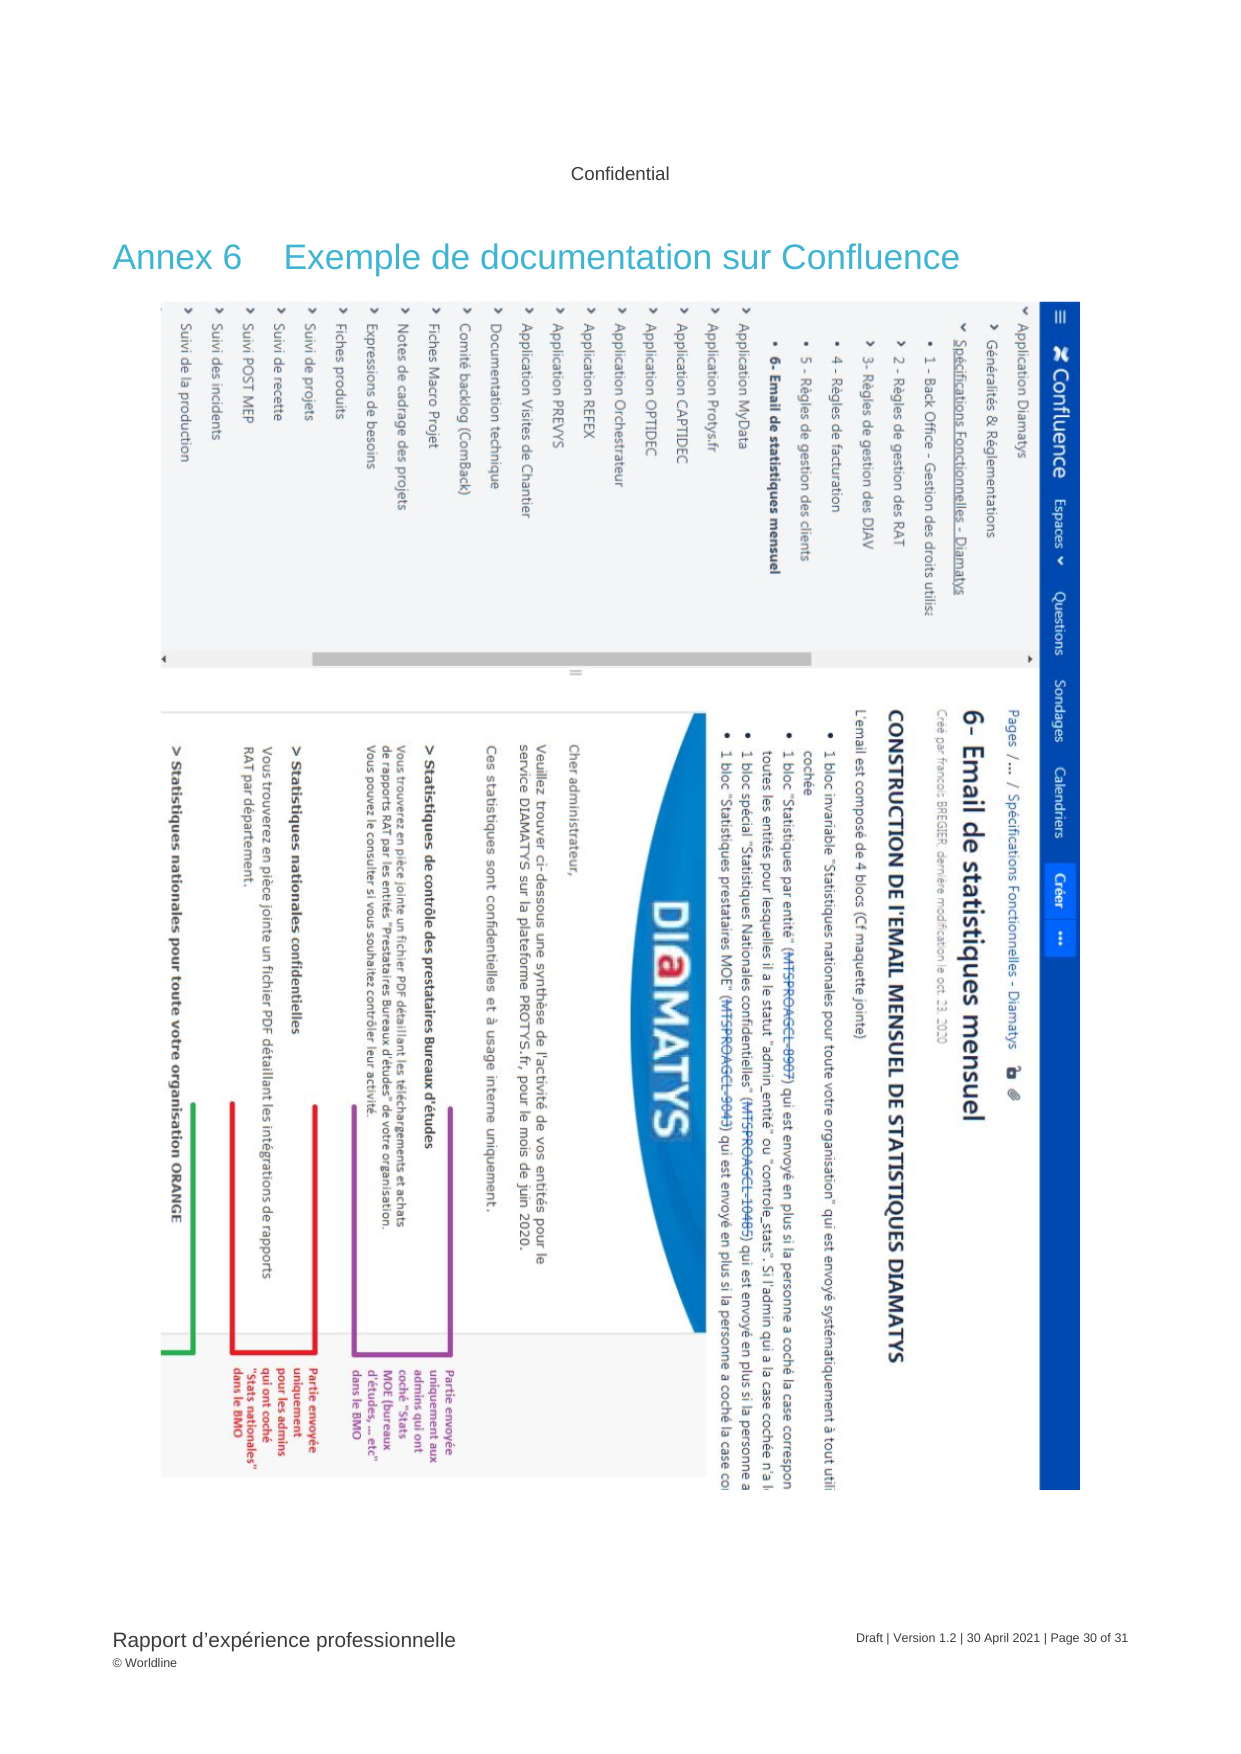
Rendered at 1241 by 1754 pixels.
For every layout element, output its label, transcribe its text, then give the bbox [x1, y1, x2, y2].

text Exemple de documentation sur Confluence [112, 236, 1128, 277]
picture [162, 303, 1080, 1490]
